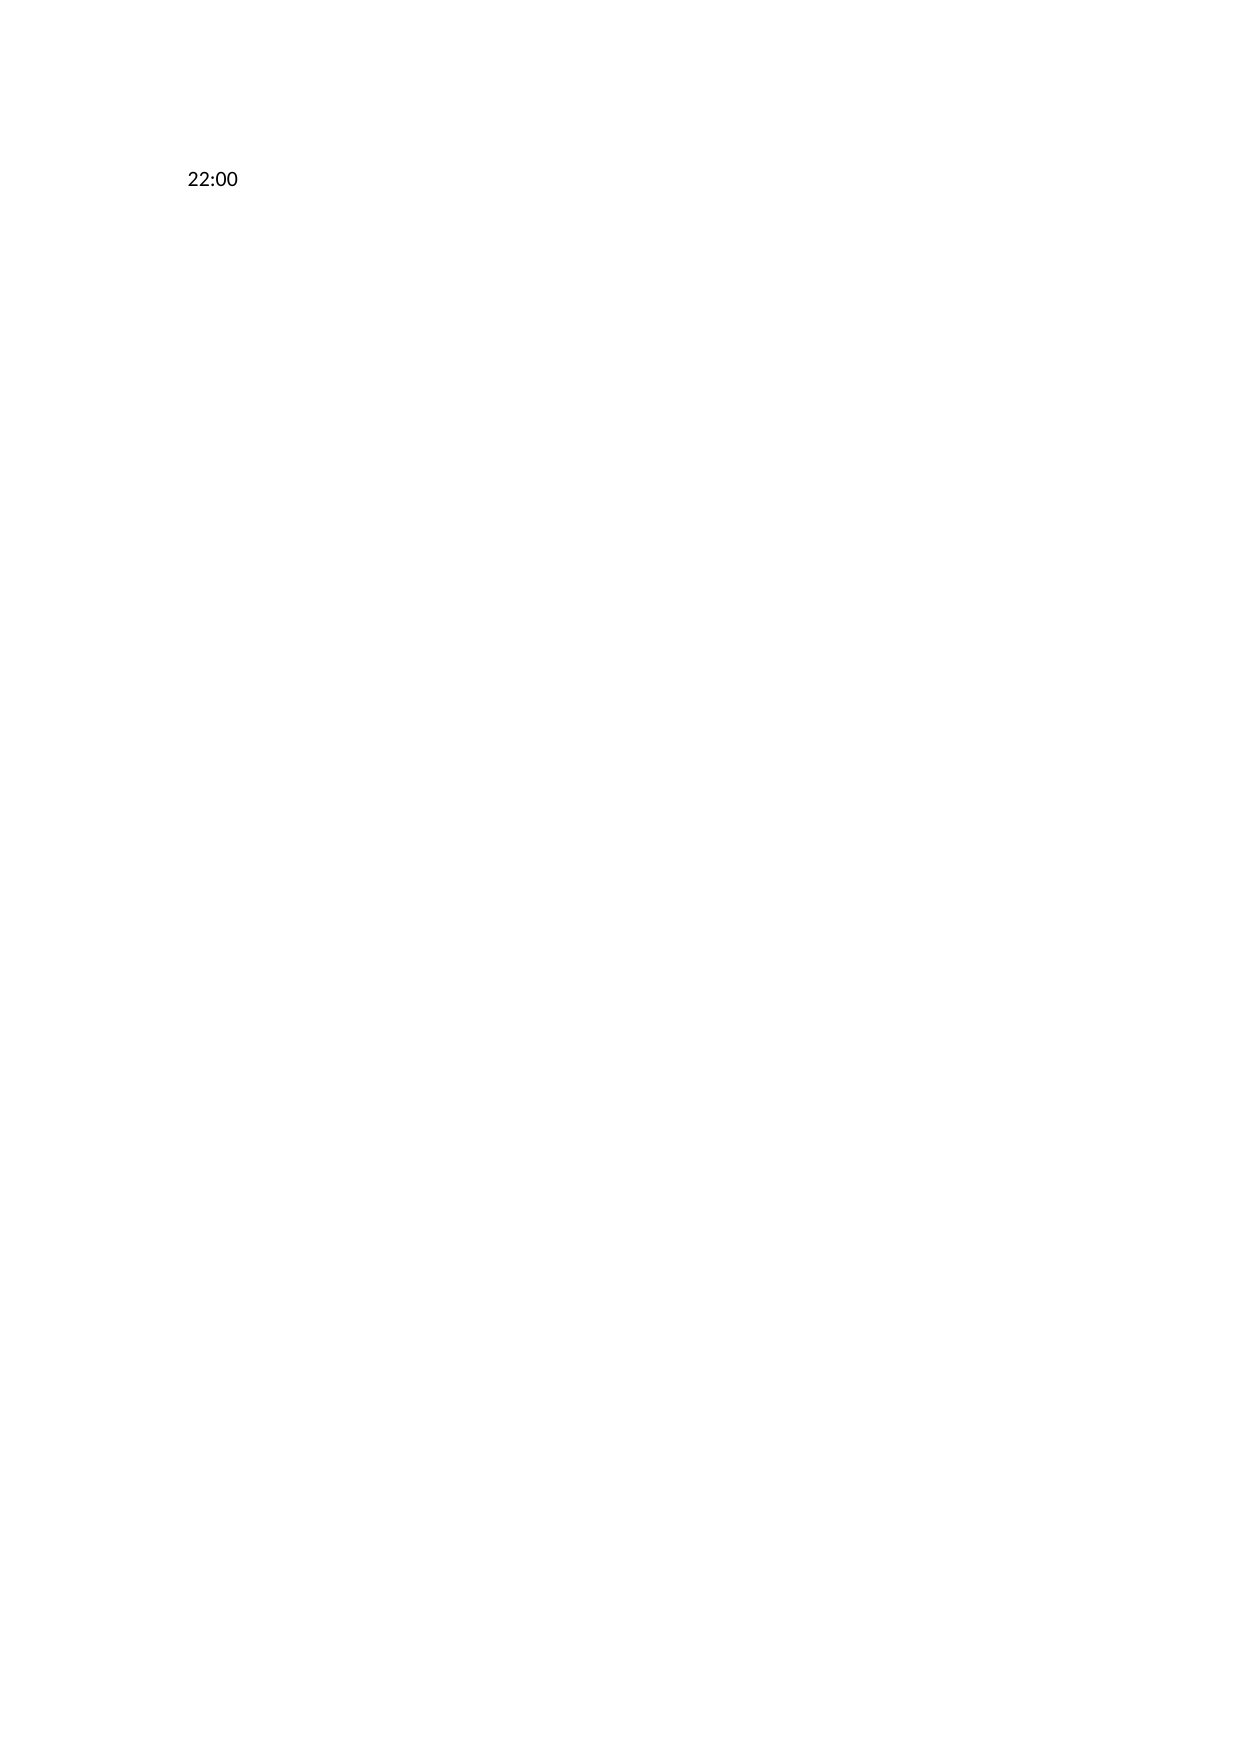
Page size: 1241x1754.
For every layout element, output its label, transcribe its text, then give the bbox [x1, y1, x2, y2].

text 22:00 [187, 162, 1053, 194]
